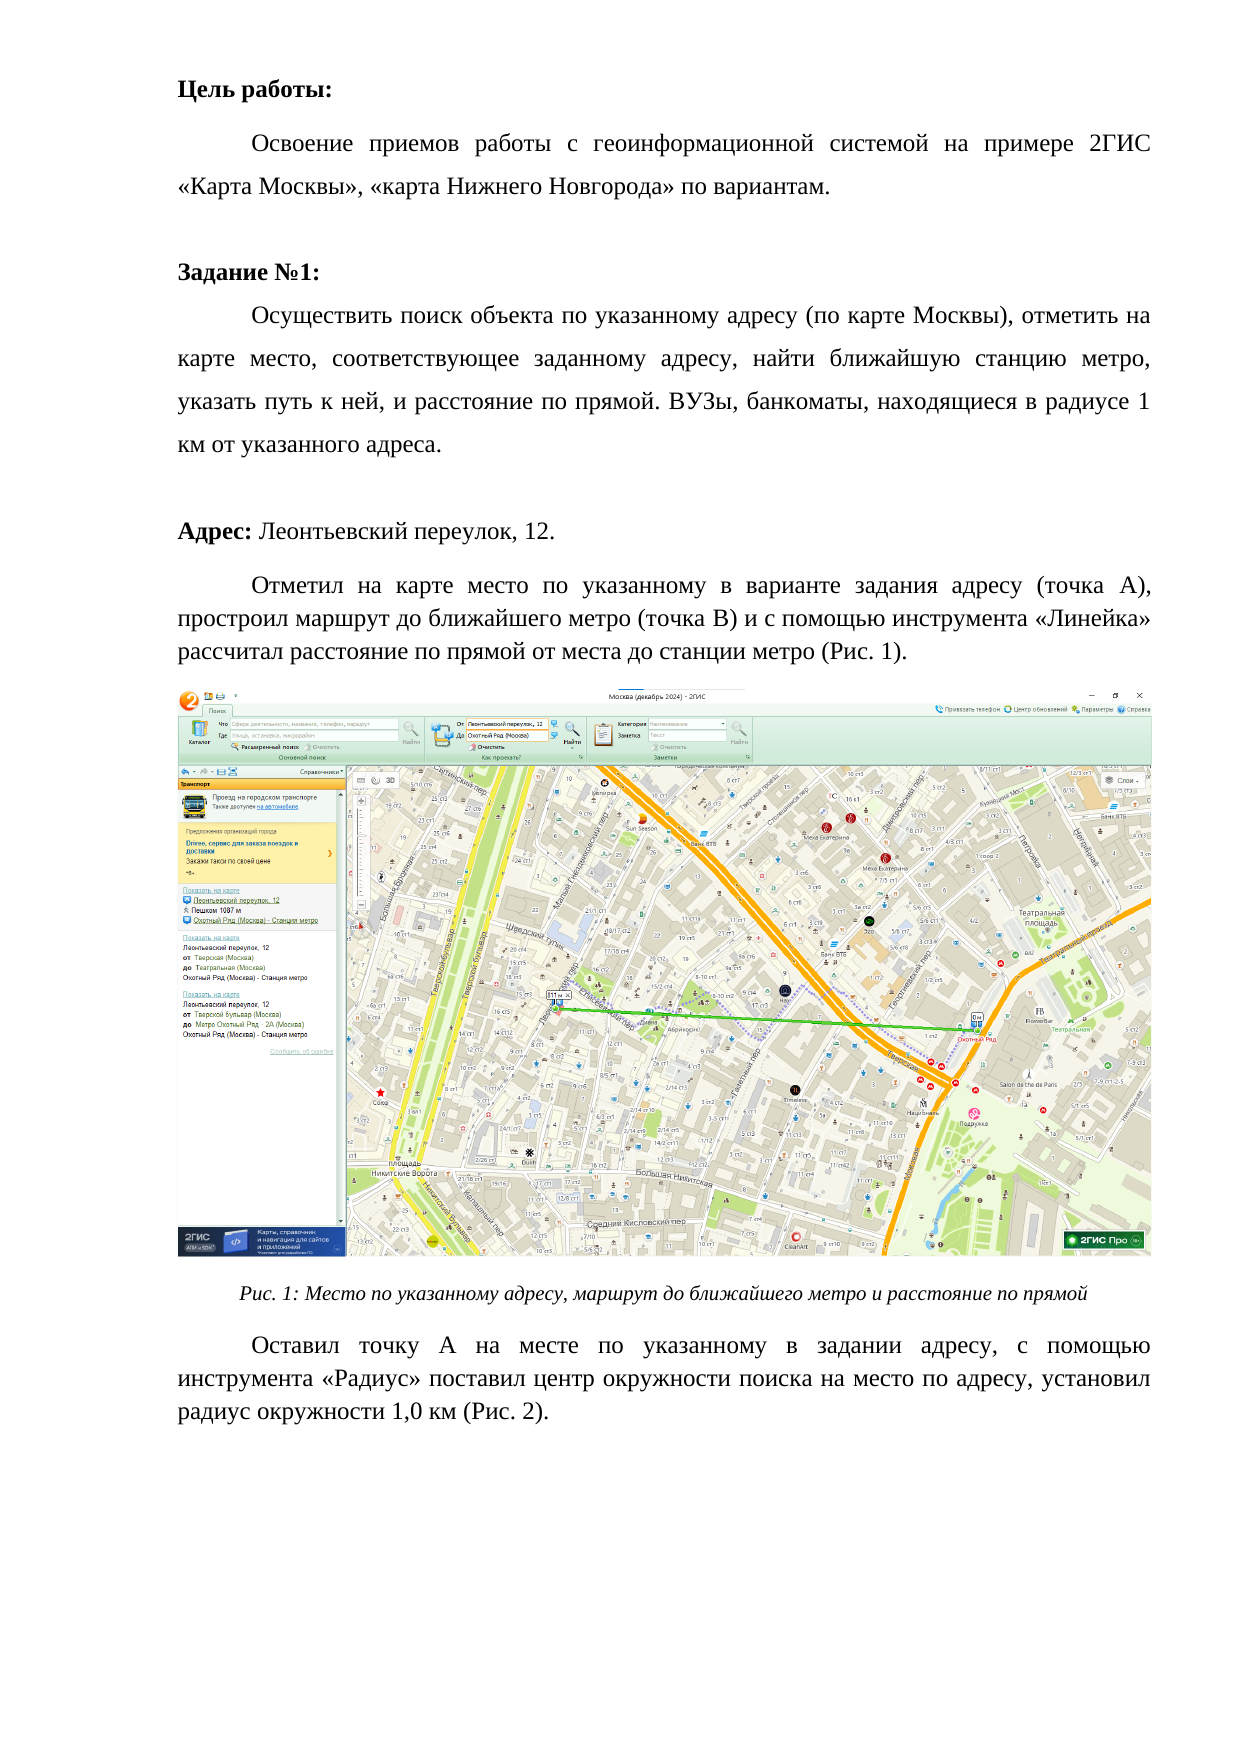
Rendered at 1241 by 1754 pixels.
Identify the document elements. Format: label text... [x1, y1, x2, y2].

text Осуществить поиск объекта по указанному адресу (по карте Москвы), отметить на карте место, соответствующее заданному адресу, найти ближайшую станцию метро, указать путь к ней, и расстояние по прямой. ВУЗы, банкоматы, находящиеся в радиусе 1 км от указанного адреса. [177, 300, 1152, 458]
text Отметил на карте место по указанному в варианте задания адресу (точка A), простроил маршрут до ближайшего метро (точка B) и с помощью инструмента «Линейка» рассчитал расстояние по прямой от места до станции метро (Рис. 1). [177, 570, 1152, 664]
text Задание №1: [177, 257, 1152, 286]
text Адрес: Леонтьевский переулок, 12. [177, 516, 1152, 544]
picture [177, 689, 1152, 1257]
text Освоение приемов работы с геоинформационной системой на примере 2ГИС «Карта Москвы», «карта Нижнего Новгорода» по вариантам. [177, 128, 1152, 199]
text Рис. 1: Место по указанному адресу, маршрут до ближайшего метро и расстояние по прямой [177, 1281, 1152, 1305]
text Цель работы: [177, 74, 1152, 103]
text Оставил точку А на месте по указанному в задании адресу, с помощью инструмента «Радиус» поставил центр окружности поиска на место по адресу, установил радиус окружности 1,0 км (Рис. 2). [177, 1330, 1152, 1424]
